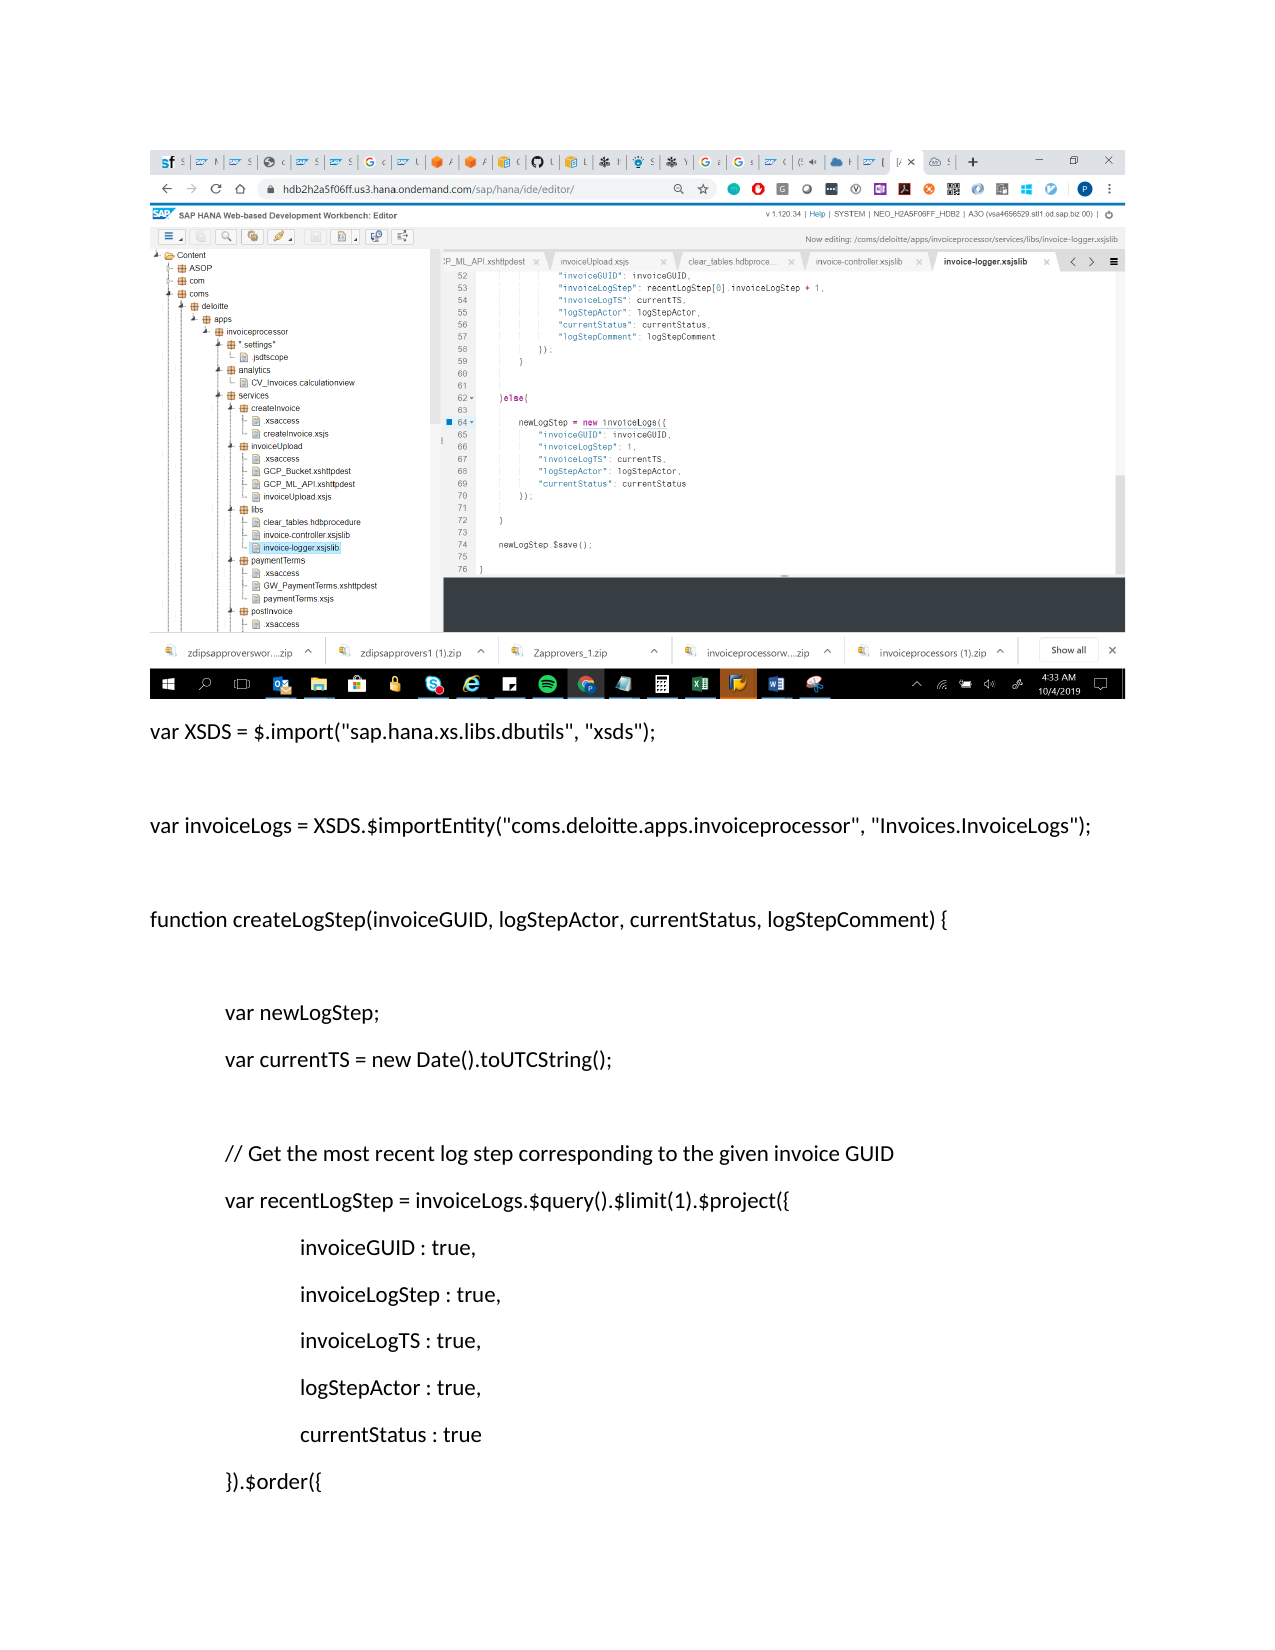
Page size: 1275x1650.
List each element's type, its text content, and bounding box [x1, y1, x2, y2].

text function createLogStep(invoiceGUID, logStepActor, currentStatus, logStepComment) { [150, 905, 1125, 933]
text var recentLogStep = invoiceLogs.$query().$limit(1).$project({ [150, 1186, 1125, 1214]
text }).$order({ [150, 1467, 1125, 1495]
text logStepActor : true, [150, 1373, 1125, 1402]
text currentStatus : true [150, 1420, 1125, 1448]
text var invoiceLogs = XSDS.$importEntity("coms.deloitte.apps.invoiceprocessor", "Invoices.InvoiceLogs"); [150, 811, 1125, 839]
text invoiceGUID : true, [150, 1233, 1125, 1261]
text var XSDS = $.import("sap.hana.xs.libs.dbutils", "xsds"); [150, 717, 1125, 745]
text // Get the most recent log step corresponding to the given invoice GUID [150, 1139, 1125, 1167]
text invoiceLogTS : true, [150, 1327, 1125, 1355]
text var currentTS = new Date().toUTCString(); [150, 1045, 1125, 1073]
text invoiceLogStep : true, [150, 1280, 1125, 1308]
picture [150, 150, 1125, 699]
text var newLogStep; [150, 998, 1125, 1027]
